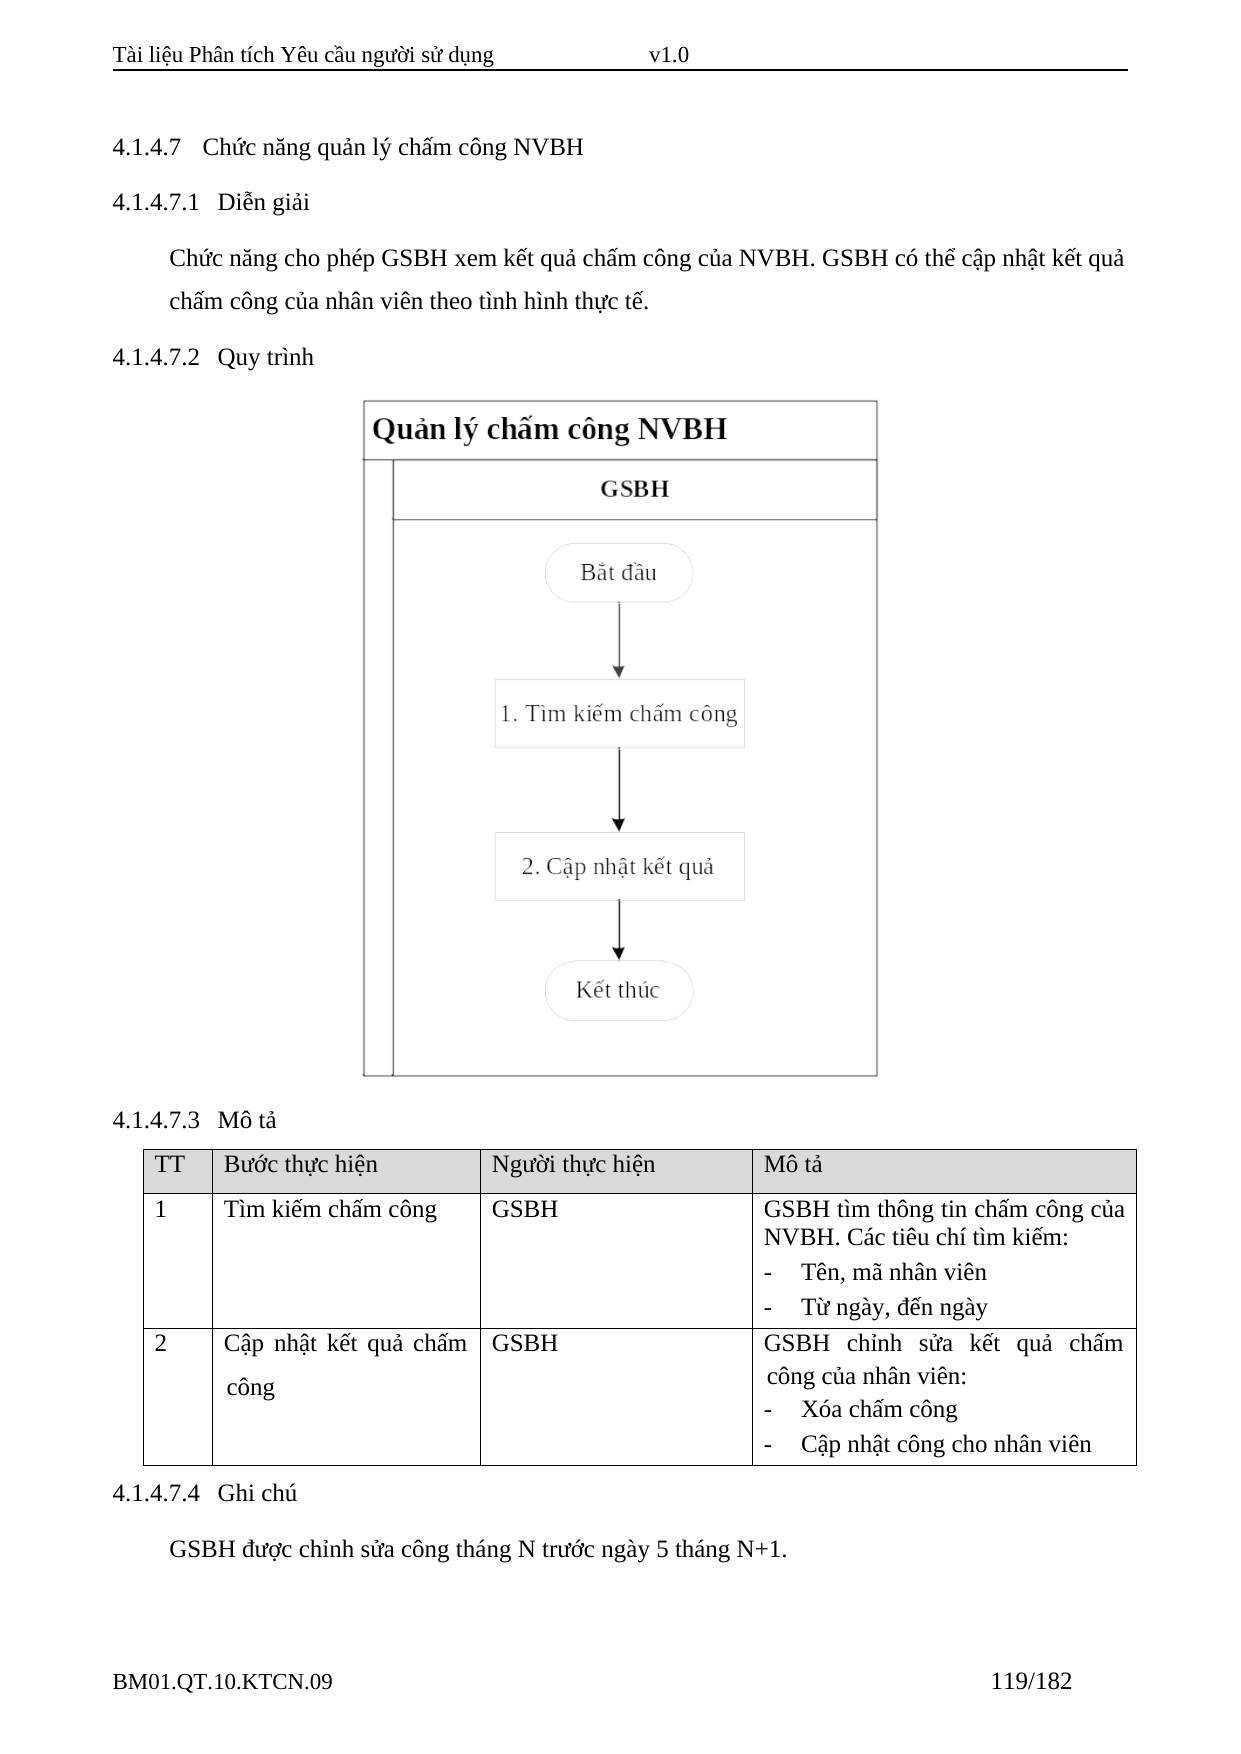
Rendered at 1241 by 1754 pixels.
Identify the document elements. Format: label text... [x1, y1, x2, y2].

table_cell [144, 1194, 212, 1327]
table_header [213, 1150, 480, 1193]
subtitle Diễn giải [112, 187, 1128, 216]
subtitle Ghi chú [112, 1478, 1128, 1507]
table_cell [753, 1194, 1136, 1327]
text GSBH được chỉnh sửa công tháng N trước ngày 5 tháng N+1. [169, 1534, 1128, 1562]
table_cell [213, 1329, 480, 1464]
subtitle Chức năng quản lý chấm công NVBH [112, 132, 1128, 160]
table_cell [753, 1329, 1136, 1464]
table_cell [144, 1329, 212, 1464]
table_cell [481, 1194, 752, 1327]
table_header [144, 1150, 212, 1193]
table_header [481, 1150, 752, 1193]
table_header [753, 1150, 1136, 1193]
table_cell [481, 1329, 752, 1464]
text Chức năng cho phép GSBH xem kết quả chấm công của NVBH. GSBH có thể cập nhật kết quả chấm công của nhân viên theo tình hình thực tế. [169, 243, 1128, 315]
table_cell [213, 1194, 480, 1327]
subtitle Mô tả [112, 1105, 1128, 1134]
subtitle Quy trình [112, 342, 1128, 370]
